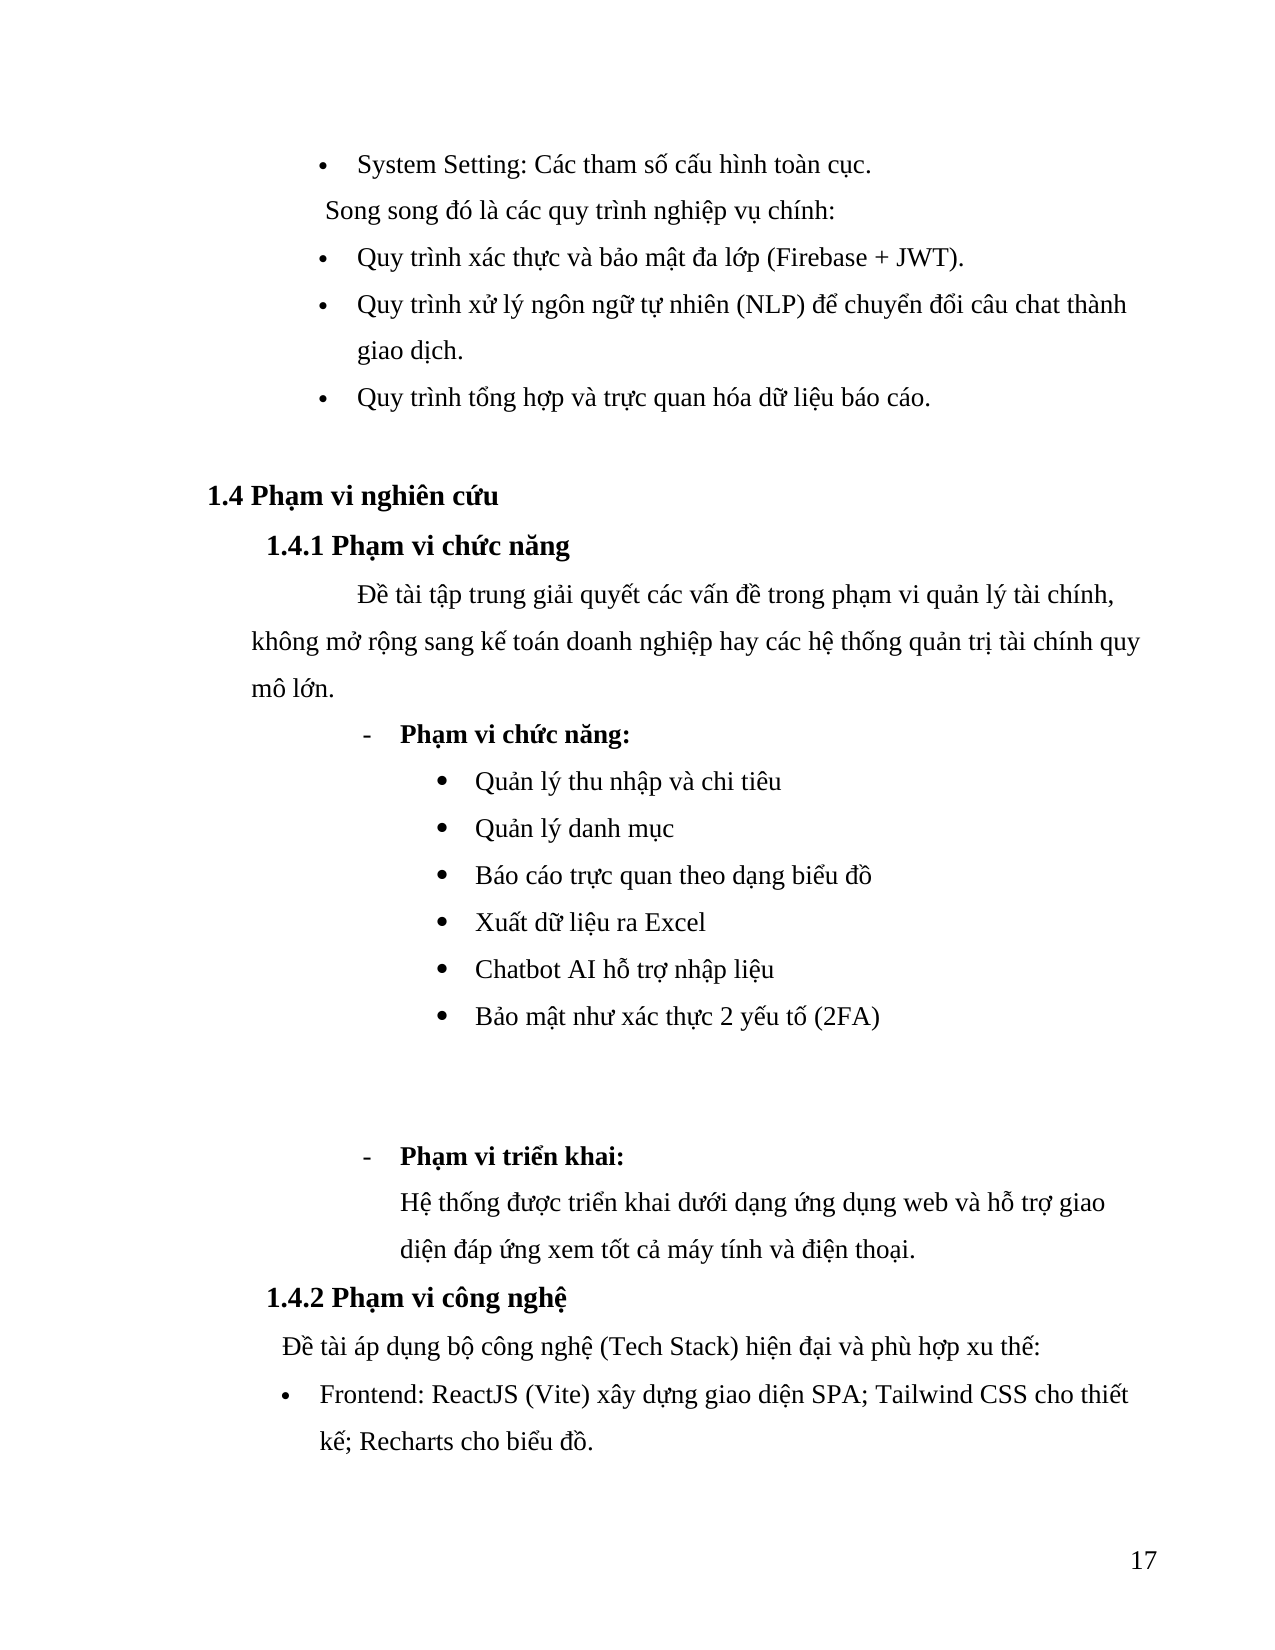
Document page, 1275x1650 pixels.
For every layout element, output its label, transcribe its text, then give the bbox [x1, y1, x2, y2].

text 1.4.1 Phạm vi chức năng [207, 528, 1157, 562]
list System Setting: Các tham số cấu hình toàn cục. [319, 148, 1157, 179]
list Bảo mật như xác thực 2 yếu tố (2FA) [437, 1000, 1157, 1031]
text 1.4.2 Phạm vi công nghệ [207, 1280, 1157, 1313]
list Chatbot AI hỗ trợ nhập liệu [437, 953, 1157, 984]
list Phạm vi triển khai: [362, 1140, 1157, 1171]
list Phạm vi nghiên cứu [207, 478, 1157, 512]
list Đề tài tập trung giải quyết các vấn đề trong phạm vi quản lý tài chính, không mở rộng sang kế toán doanh nghiệp hay các hệ thống quản trị tài chính quy mô lớn. [251, 579, 1157, 703]
list Báo cáo trực quan theo dạng biểu đồ [437, 859, 1157, 890]
list Phạm vi chức năng: [362, 719, 1157, 750]
list Quản lý thu nhập và chi tiêu [437, 765, 1157, 797]
list Xuất dữ liệu ra Excel [437, 906, 1157, 937]
list Quy trình tổng hợp và trực quan hóa dữ liệu báo cáo. [319, 381, 1157, 412]
list Hệ thống được triển khai dưới dạng ứng dụng web và hỗ trợ giao diện đáp ứng xem tốt cả máy tính và điện thoại. [400, 1187, 1157, 1264]
list Quản lý danh mục [437, 812, 1157, 843]
text Đề tài áp dụng bộ công nghệ (Tech Stack) hiện đại và phù hợp xu thế: [207, 1330, 1157, 1361]
list Frontend: ReactJS (Vite) xây dựng giao diện SPA; Tailwind CSS cho thiết kế; Recharts cho biểu đồ. [282, 1378, 1157, 1456]
list Quy trình xác thực và bảo mật đa lớp (Firebase + JWT). [319, 241, 1157, 272]
list Song song đó là các quy trình nghiệp vụ chính: [325, 194, 1157, 226]
list Quy trình xử lý ngôn ngữ tự nhiên (NLP) để chuyển đổi câu chat thành giao dịch. [319, 288, 1157, 366]
